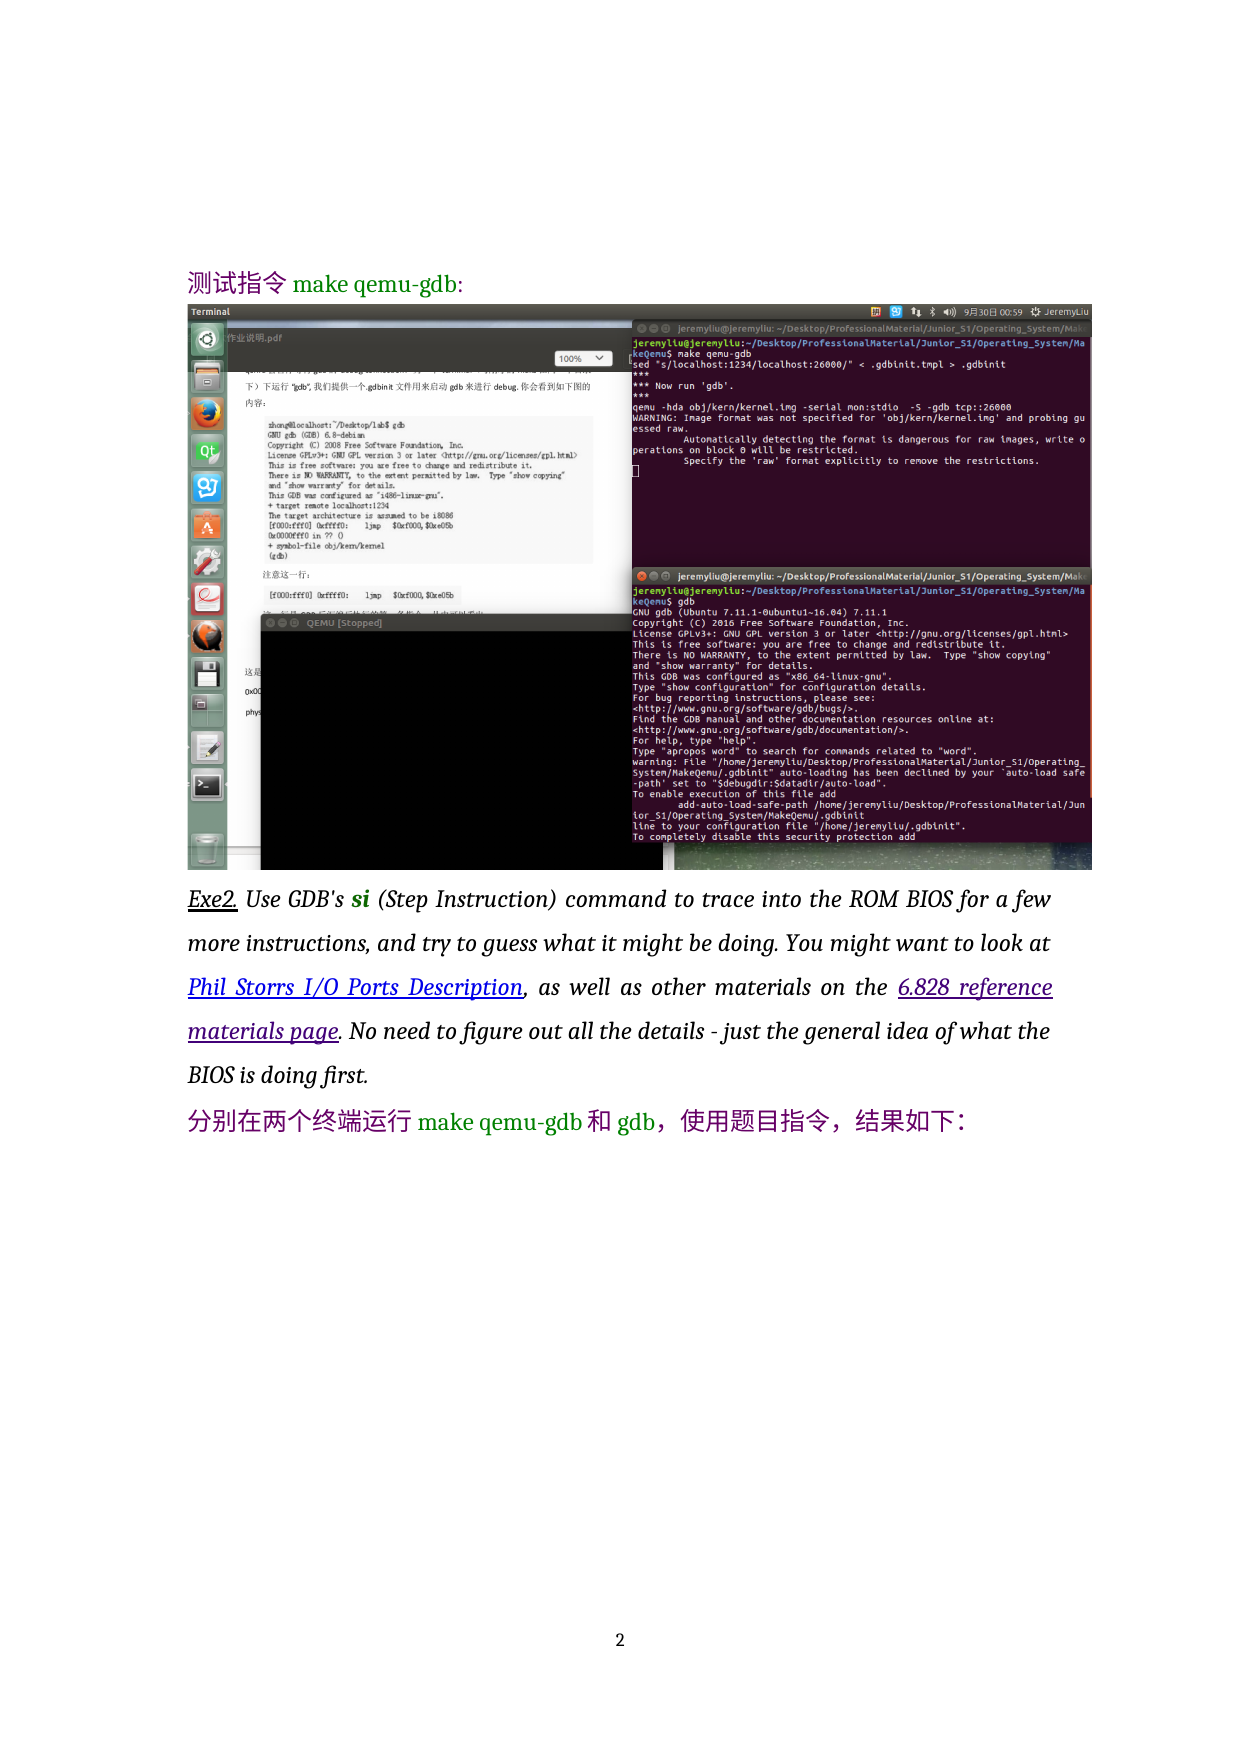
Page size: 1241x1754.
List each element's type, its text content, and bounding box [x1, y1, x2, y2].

text 分别在两个终端运行make qemu-gdb和gdb，使用题目指令，结果如下： [187, 1097, 1053, 1141]
text 测试指令make qemu-gdb: [187, 260, 1053, 304]
text Exe2. Use GDB's si (Step Instruction) command to trace into the ROM BIOS for a few more instructions, and try to guess what it might be doing. You might want to look at Phil Storrs I/O Ports Description, as well as other materials on the 6.828 reference materials page. No need to figure out all the details - just the general idea of what the BIOS is doing first. [187, 877, 1053, 1097]
picture [187, 304, 1092, 870]
